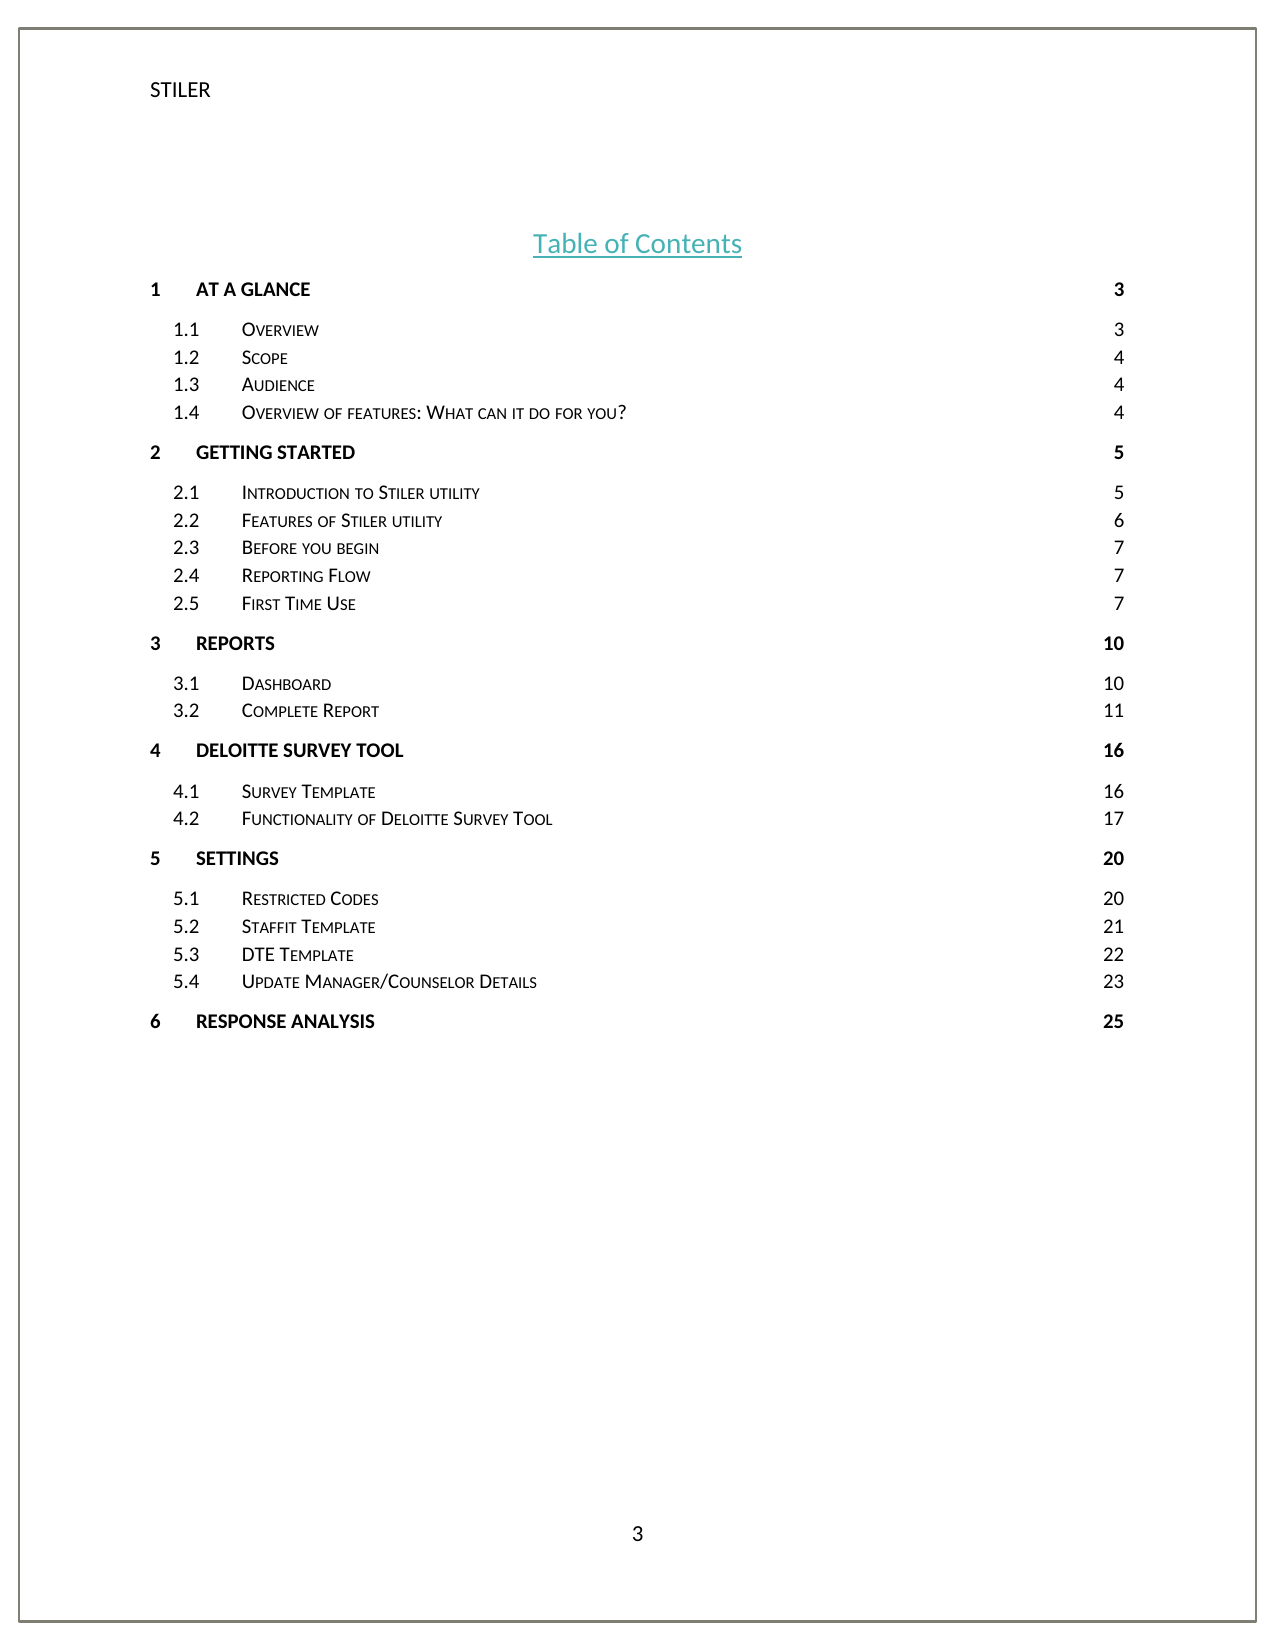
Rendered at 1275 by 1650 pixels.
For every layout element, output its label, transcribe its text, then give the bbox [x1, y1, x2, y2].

text 4.2 Functionality of Deloitte Survey Tool 17 [173, 805, 1125, 831]
text 5.2 Staffit Template 21 [173, 913, 1125, 939]
text 2.3 Before you begin 7 [173, 534, 1125, 560]
text 5 Settings 20 [150, 846, 1125, 871]
text 2.2 Features of Stiler utility 6 [173, 507, 1125, 532]
text 1 At a Glance 3 [150, 276, 1125, 302]
text 2.5 First Time Use 7 [173, 590, 1125, 615]
text 2.4 Reporting Flow 7 [173, 562, 1125, 588]
text 4 Deloitte Survey Tool 16 [150, 738, 1125, 763]
text 5.1 Restricted Codes 20 [173, 886, 1125, 911]
text 3.1 Dashboard 10 [173, 670, 1125, 695]
text 1.3 Audience 4 [173, 372, 1125, 397]
text 2 Getting Started 5 [150, 439, 1125, 465]
text 1.1 Overview 3 [173, 316, 1125, 342]
text 6 Response Analysis 25 [150, 1008, 1125, 1034]
text 1.4 Overview of features: What can it do for you? 4 [173, 399, 1125, 424]
text 1.2 Scope 4 [173, 344, 1125, 369]
text 4.1 Survey Template 16 [173, 778, 1125, 803]
text 3 Reports 10 [150, 630, 1125, 655]
text 5.4 Update Manager/Counselor Details 23 [173, 968, 1125, 994]
text Table of Contents [150, 225, 1125, 261]
text 5.3 DTE Template 22 [173, 941, 1125, 966]
text 2.1 Introduction to Stiler utility 5 [173, 479, 1125, 505]
text 3.2 Complete Report 11 [173, 698, 1125, 723]
